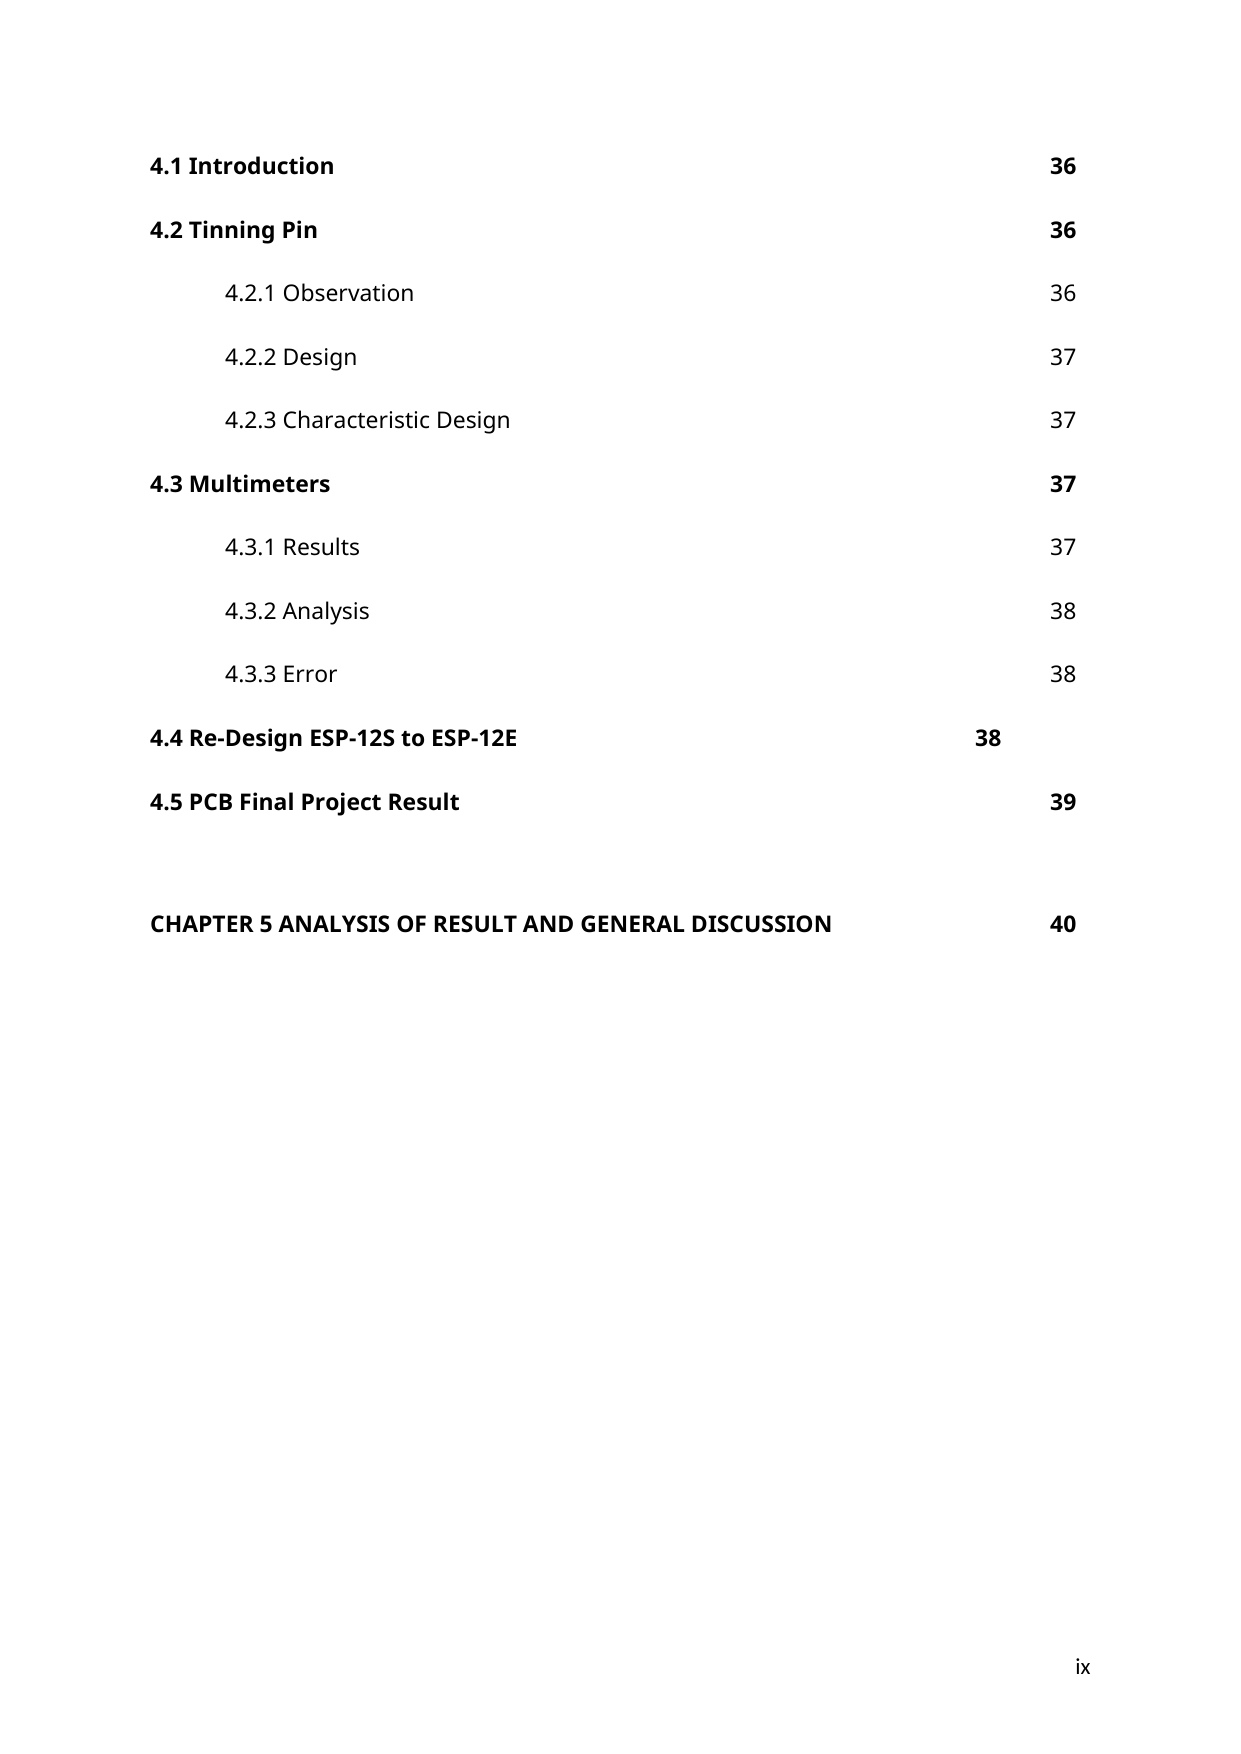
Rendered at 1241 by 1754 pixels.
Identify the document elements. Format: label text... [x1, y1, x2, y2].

subtitle 4.5 PCB Final Project Result 39 [150, 785, 1090, 817]
subtitle 4.4 Re-Design ESP-12S to ESP-12E 38 [150, 722, 1090, 753]
subtitle 4.3.2 Analysis 38 [150, 595, 1090, 626]
subtitle 4.2 Tinning Pin 36 [150, 213, 1090, 245]
subtitle 4.2.2 Design 37 [150, 341, 1090, 372]
subtitle 4.1 Introduction 36 [150, 150, 1090, 181]
subtitle 4.3.3 Error 38 [150, 658, 1090, 689]
subtitle 4.2.3 Characteristic Design 37 [150, 404, 1090, 435]
subtitle CHAPTER 5 ANALYSIS OF RESULT AND GENERAL DISCUSSION 40 [150, 908, 1090, 939]
subtitle 4.3 Multimeters 37 [150, 468, 1090, 499]
subtitle 4.2.1 Observation 36 [150, 277, 1090, 308]
subtitle 4.3.1 Results 37 [150, 531, 1090, 562]
